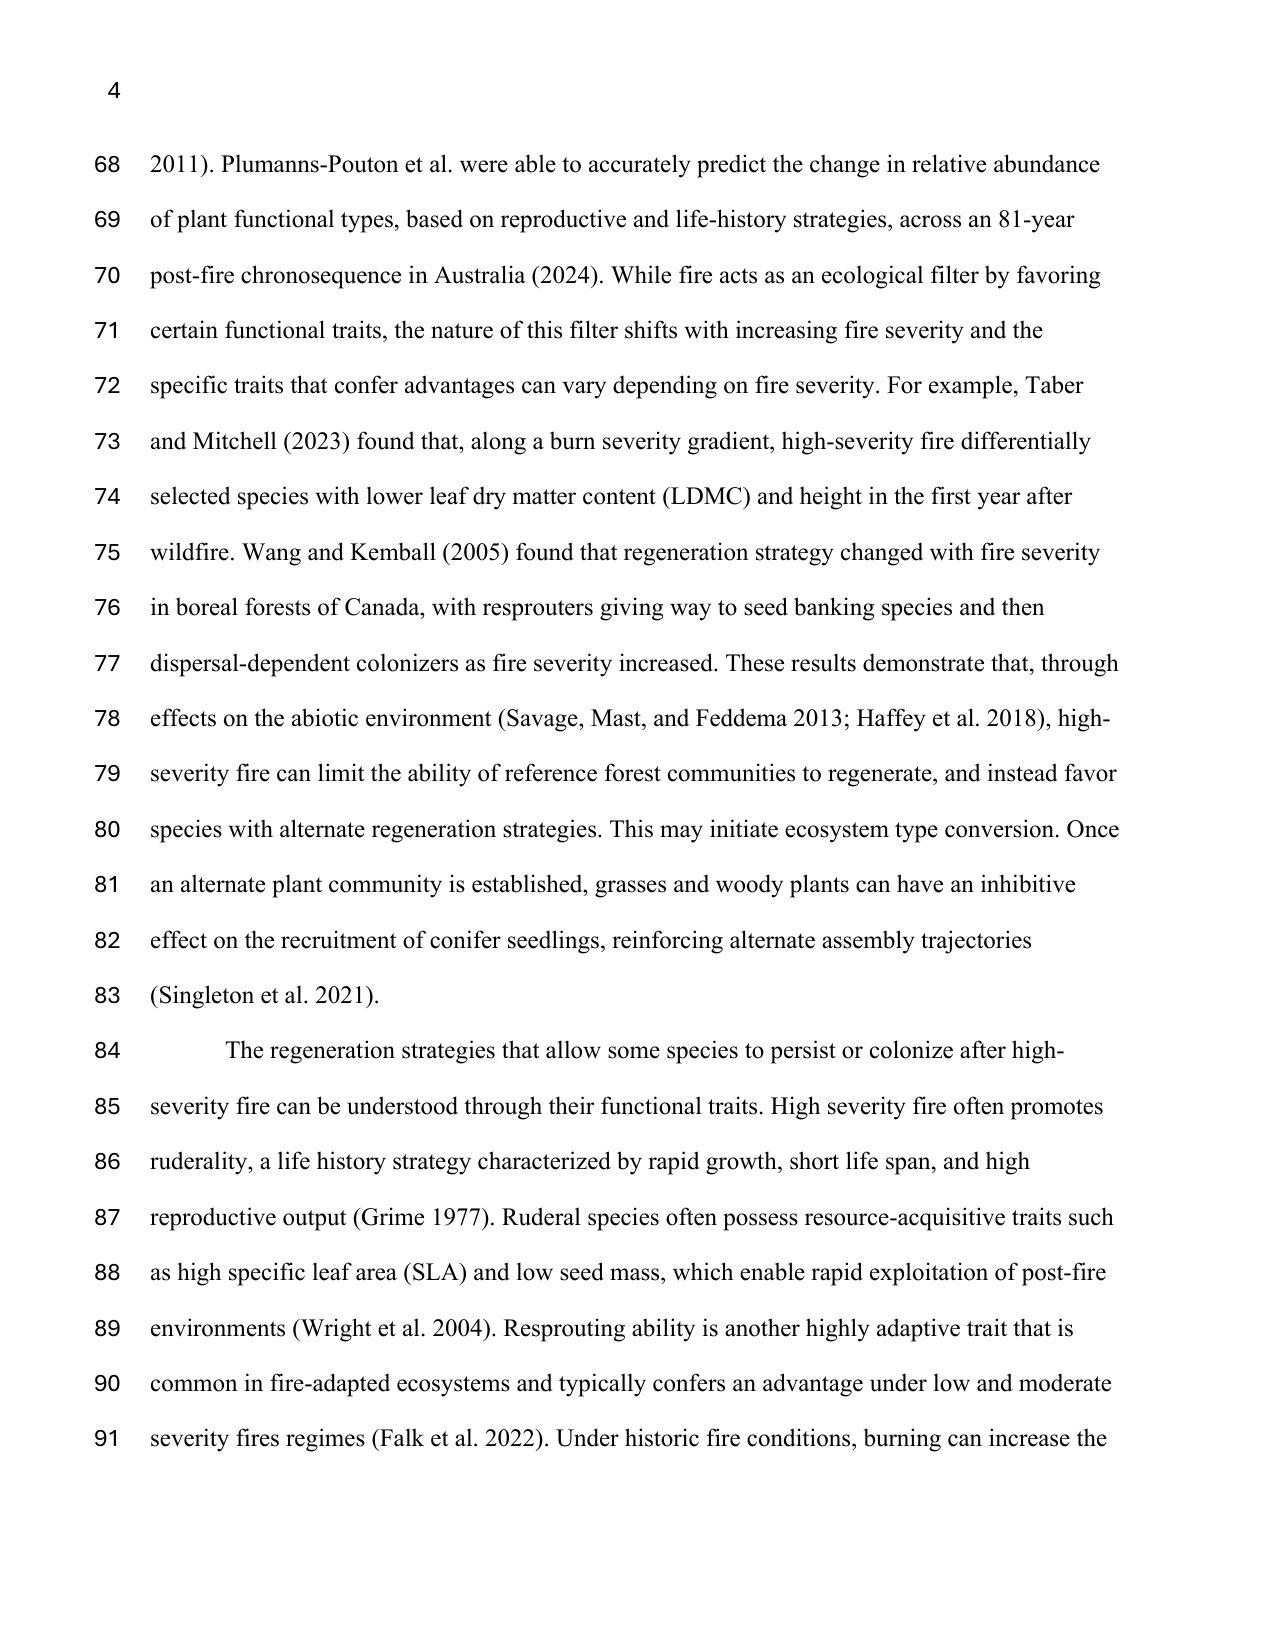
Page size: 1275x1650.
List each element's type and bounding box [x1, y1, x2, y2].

text [150, 1037, 1125, 1452]
text [150, 150, 1125, 1009]
